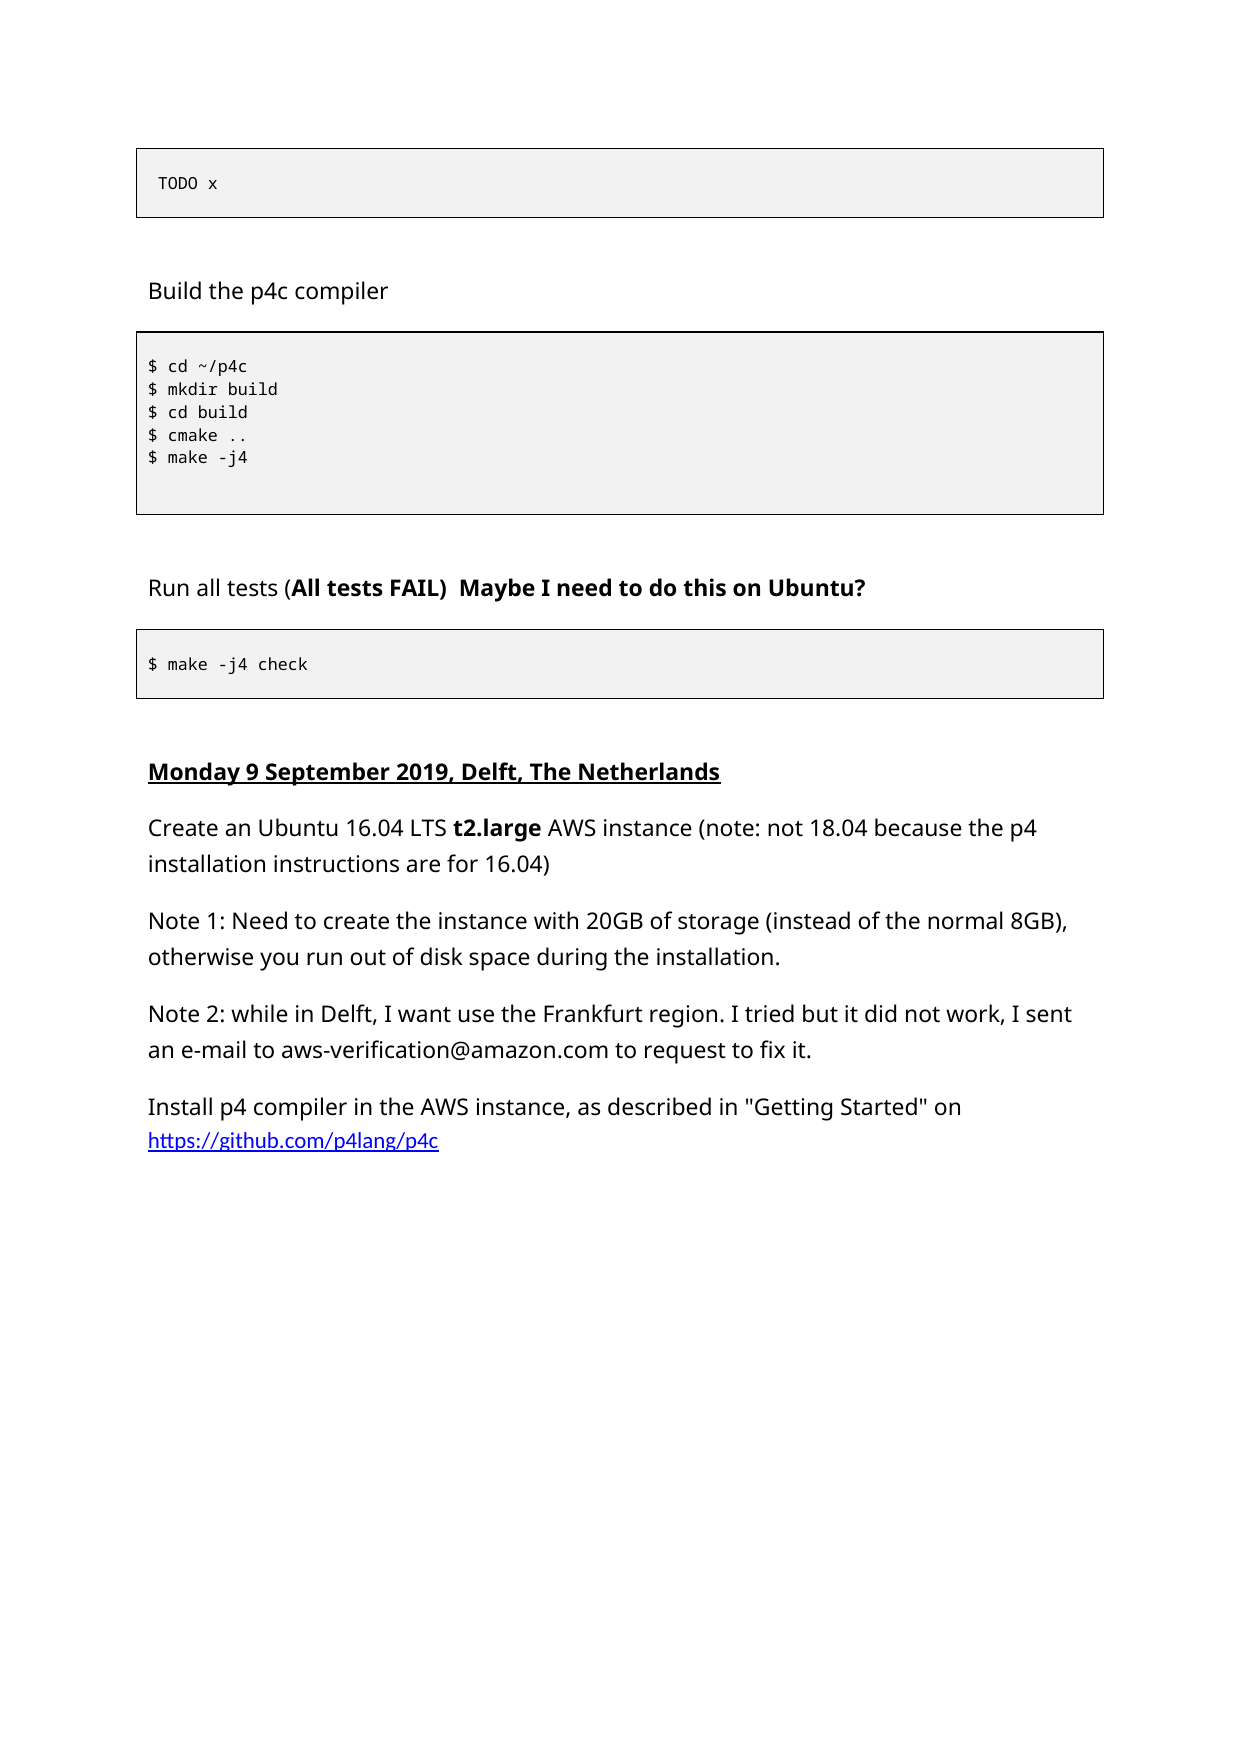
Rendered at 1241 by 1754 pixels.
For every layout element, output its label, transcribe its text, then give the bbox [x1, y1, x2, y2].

text Monday 9 September 2019, Delft, The Netherlands [148, 756, 1093, 787]
text Note 2: while in Delft, I want use the Frankfurt region. I tried but it did not work, I sent an e-mail to aws-verification@amazon.com to request to fix it. [148, 998, 1093, 1065]
text Create an Ubuntu 16.04 LTS t2.large AWS instance (note: not 18.04 because the p4 installation instructions are for 16.04) [148, 812, 1093, 879]
text Run all tests (All tests FAIL) Maybe I need to do this on Ubuntu? [148, 572, 1093, 603]
text Note 1: Need to create the instance with 20GB of storage (instead of the normal 8GB), otherwise you run out of disk space during the installation. [148, 905, 1093, 972]
text Install p4 compiler in the AWS instance, as described in "Getting Started" on https://github.com/p4lang/p4c [148, 1091, 1093, 1154]
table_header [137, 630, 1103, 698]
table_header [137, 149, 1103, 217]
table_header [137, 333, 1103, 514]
text Build the p4c compiler [148, 274, 1093, 306]
